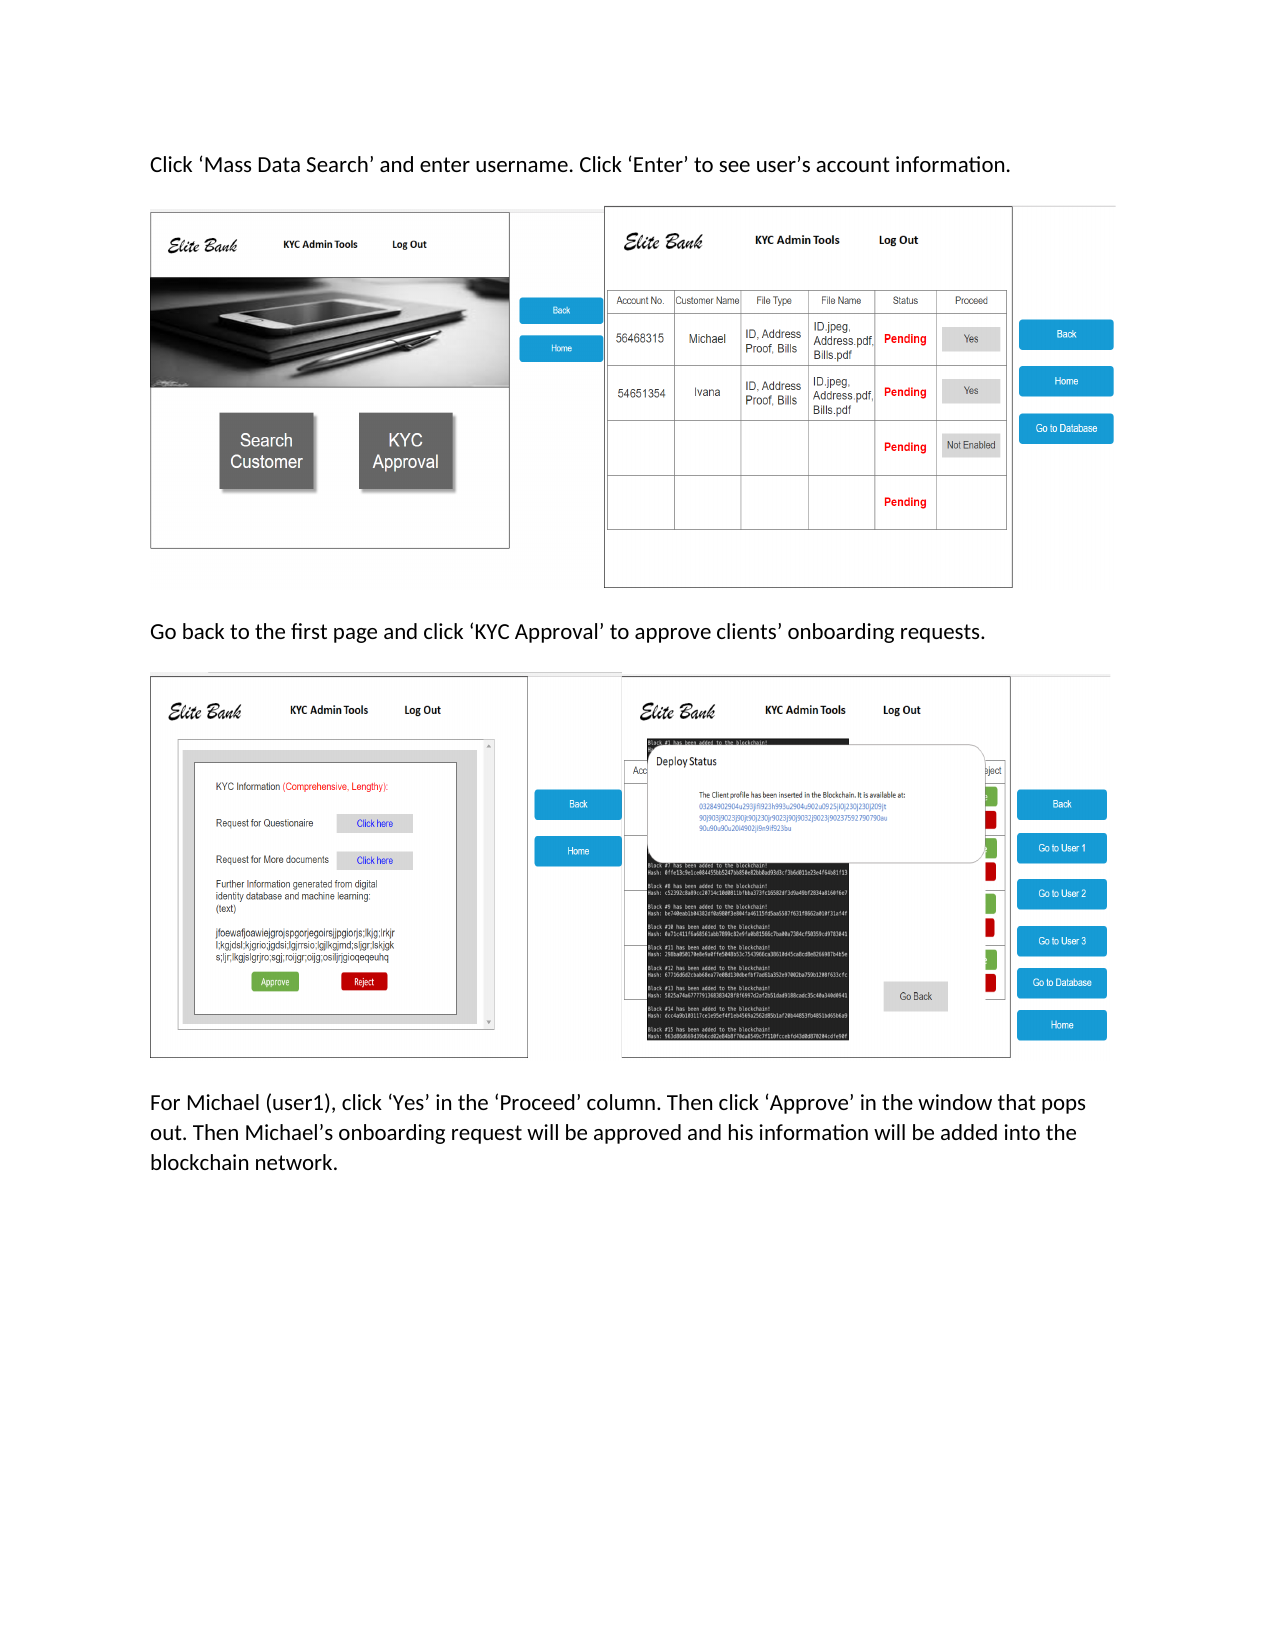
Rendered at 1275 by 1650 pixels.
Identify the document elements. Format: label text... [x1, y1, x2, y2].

picture [150, 205, 1116, 590]
picture [150, 672, 1111, 1061]
text Go back to the first page and click ‘KYC Approval’ to approve clients’ onboarding requests. [150, 617, 1125, 645]
text For Michael (user1), click ‘Yes’ in the ‘Proceed’ column. Then click ‘Approve’ in the window that pops out. Then Michael’s onboarding request will be approved and his information will be added into the blockchain network. [150, 1088, 1125, 1176]
text Click ‘Mass Data Search’ and enter username. Click ‘Enter’ to see user’s account information. [150, 150, 1125, 178]
